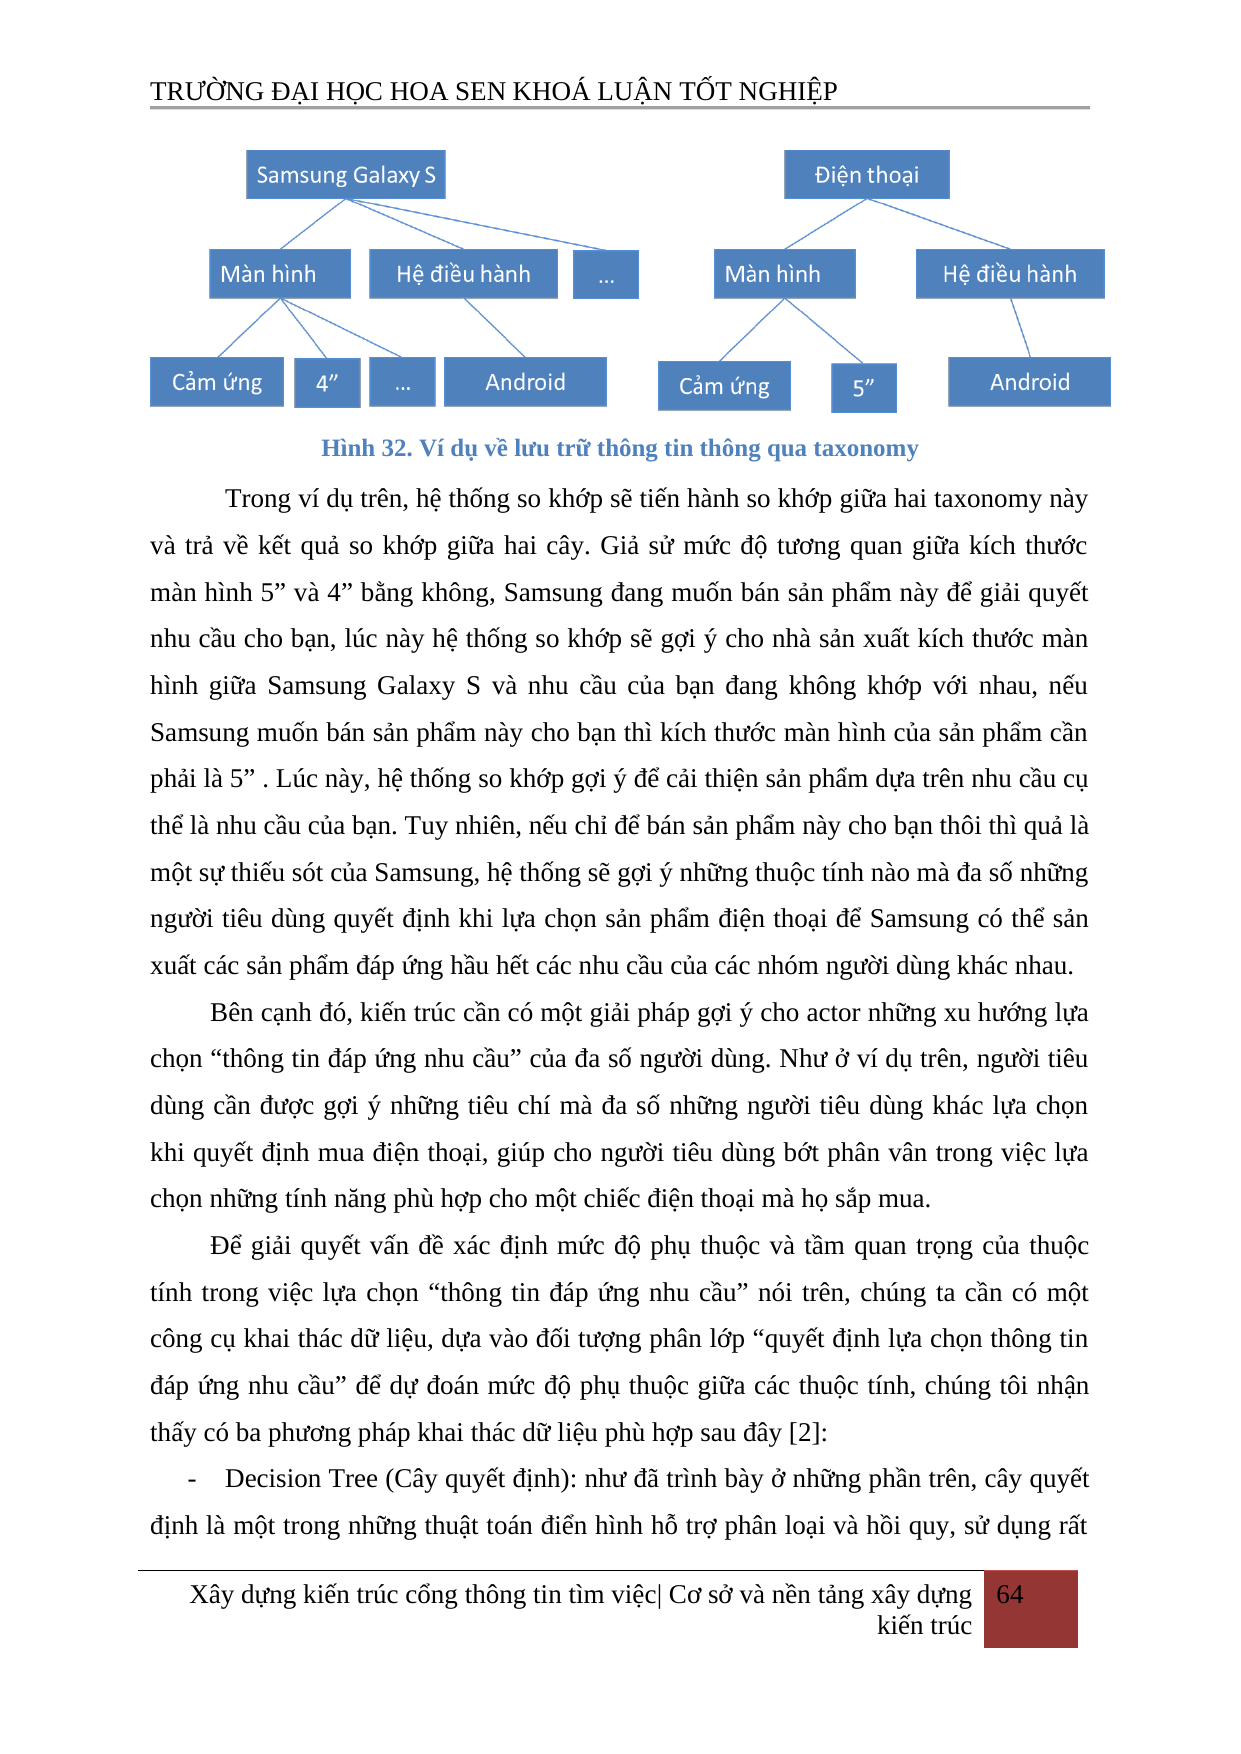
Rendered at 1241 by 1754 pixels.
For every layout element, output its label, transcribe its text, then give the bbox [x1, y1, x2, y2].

text Hình 32. Ví dụ về lưu trữ thông tin thông qua taxonomy [150, 433, 1090, 462]
text Bên cạnh đó, kiến trúc cần có một giải pháp gợi ý cho actor những xu hướng lựa chọn “thông tin đáp ứng nhu cầu” của đa số người dùng. Như ở ví dụ trên, người tiêu dùng cần được gợi ý những tiêu chí mà đa số những người tiêu dùng khác lựa chọn khi quyết định mua điện thoại, giúp cho người tiêu dùng bớt phân vân trong việc lựa chọn những tính năng phù hợp cho một chiếc điện thoại mà họ sắp mua. [150, 996, 1090, 1214]
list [150, 1462, 1090, 1540]
text Để giải quyết vấn đề xác định mức độ phụ thuộc và tầm quan trọng của thuộc tính trong việc lựa chọn “thông tin đáp ứng nhu cầu” nói trên, chúng ta cần có một công cụ khai thác dữ liệu, dựa vào đối tượng phân lớp “quyết định lựa chọn thông tin đáp ứng nhu cầu” để dự đoán mức độ phụ thuộc giữa các thuộc tính, chúng tôi nhận thấy có ba phương pháp khai thác dữ liệu phù hợp sau đây [2]: [150, 1229, 1090, 1447]
text Trong ví dụ trên, hệ thống so khớp sẽ tiến hành so khớp giữa hai taxonomy này và trả về kết quả so khớp giữa hai cây. Giả sử mức độ tương quan giữa kích thước màn hình 5” và 4” bằng không, Samsung đang muốn bán sản phẩm này để giải quyết nhu cầu cho bạn, lúc này hệ thống so khớp sẽ gợi ý cho nhà sản xuất kích thước màn hình giữa Samsung Galaxy S và nhu cầu của bạn đang không khớp với nhau, nếu Samsung muốn bán sản phẩm này cho bạn thì kích thước màn hình của sản phẩm cần phải là 5” . Lúc này, hệ thống so khớp gợi ý để cải thiện sản phẩm dựa trên nhu cầu cụ thể là nhu cầu của bạn. Tuy nhiên, nếu chỉ để bán sản phẩm này cho bạn thôi thì quả là một sự thiếu sót của Samsung, hệ thống sẽ gợi ý những thuộc tính nào mà đa số những người tiêu dùng quyết định khi lựa chọn sản phẩm điện thoại để Samsung có thể sản xuất các sản phẩm đáp ứng hầu hết các nhu cầu của các nhóm người dùng khác nhau. [150, 482, 1090, 980]
picture [150, 150, 1111, 418]
